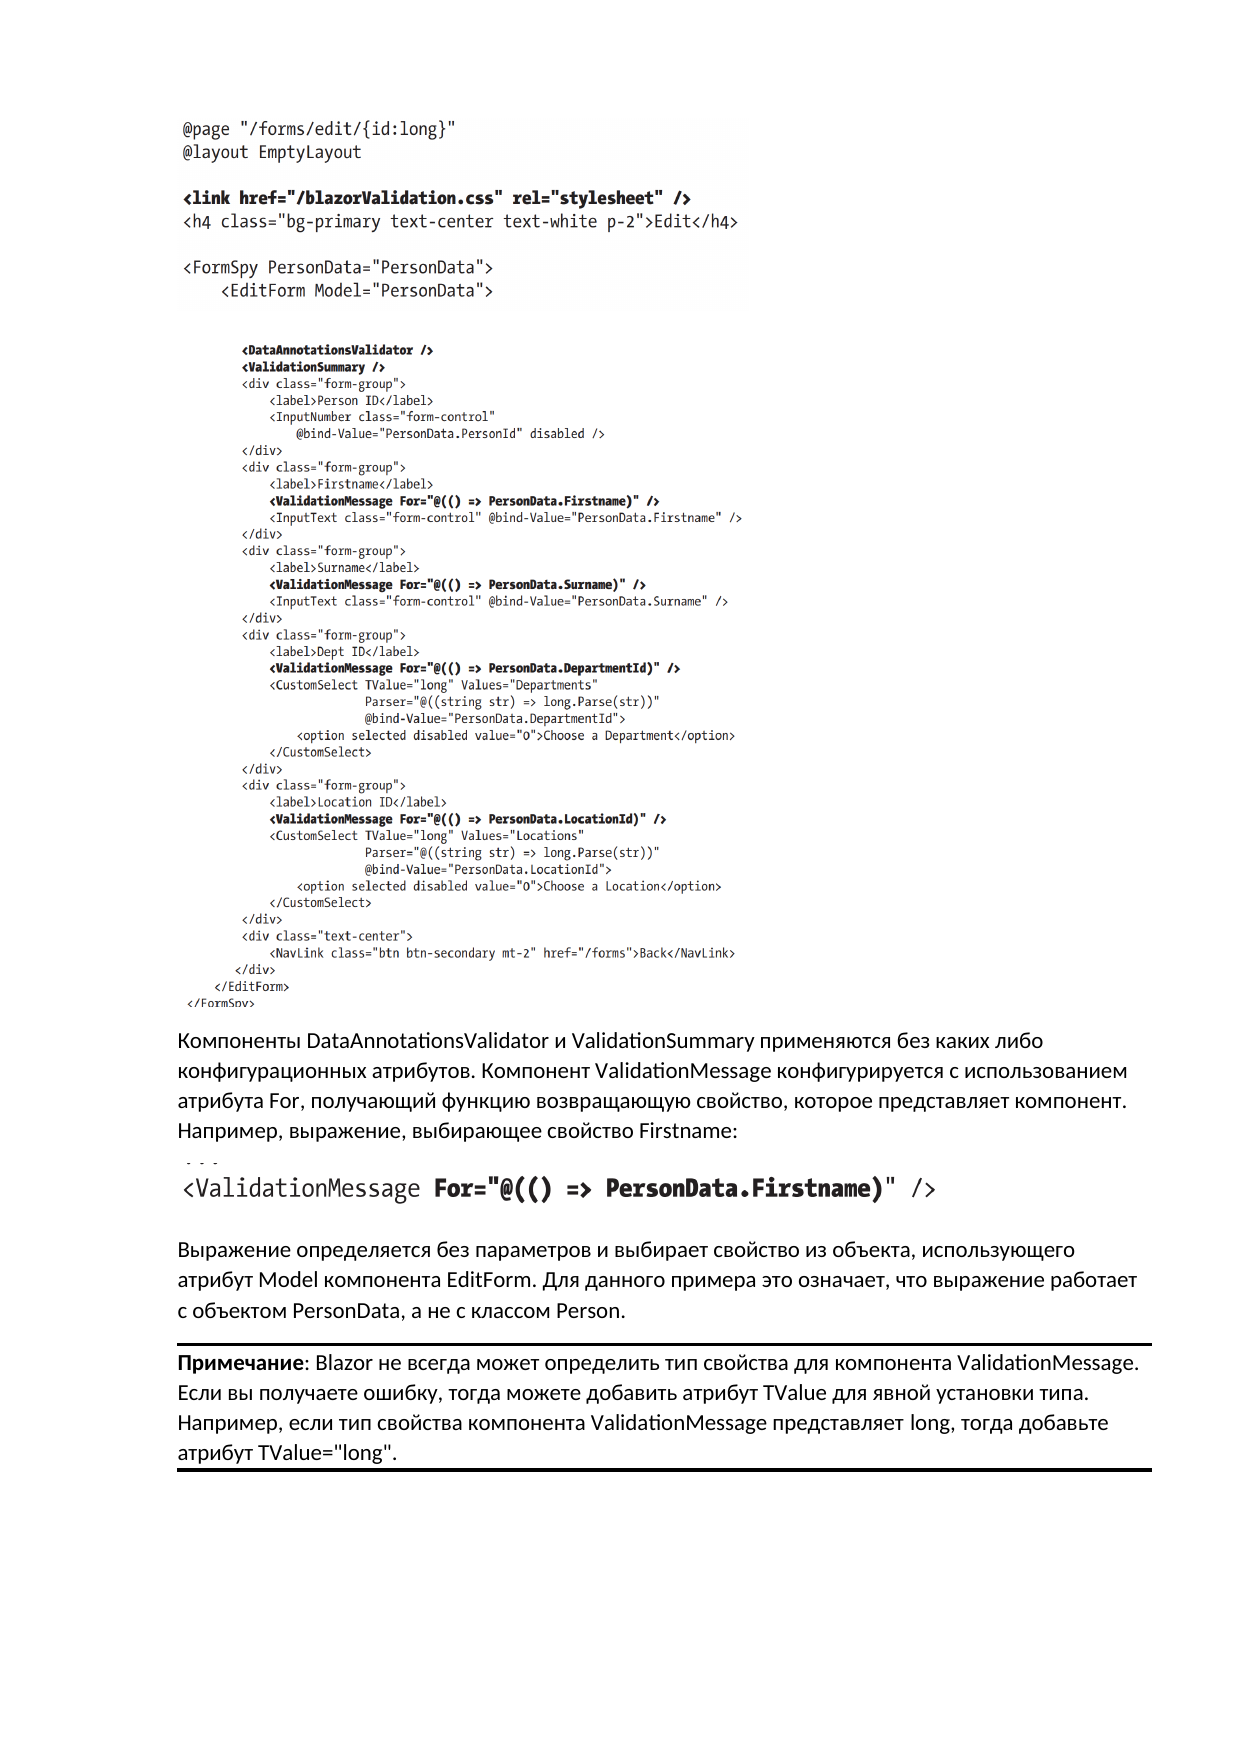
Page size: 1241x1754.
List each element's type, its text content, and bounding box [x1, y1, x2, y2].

picture [177, 118, 749, 311]
picture [177, 329, 750, 1007]
text Примечание: Blazor не всегда может определить тип свойства для компонента ValidationMessage. Если вы получаете ошибку, тогда можете добавить атрибут TValue для явной установки типа. Например, если тип свойства компонента ValidationMessage представляет long, тогда добавьте атрибут TValue="long". [177, 1346, 1152, 1468]
text Компоненты DataAnnotationsValidator и ValidationSummary применяются без каких либо конфигурационных атрибутов. Компонент ValidationMessage конфигурируется с использованием атрибута For, получающий функцию возвращающую свойство, которое представляет компонент. Например, выражение, выбирающее свойство Firstname: [177, 1026, 1152, 1144]
picture [177, 1163, 945, 1217]
text Выражение определяется без параметров и выбирает свойство из объекта, использующего атрибут Model компонента EditForm. Для данного примера это означает, что выражение работает с объектом PersonData, а не с классом Person. [177, 1235, 1152, 1324]
